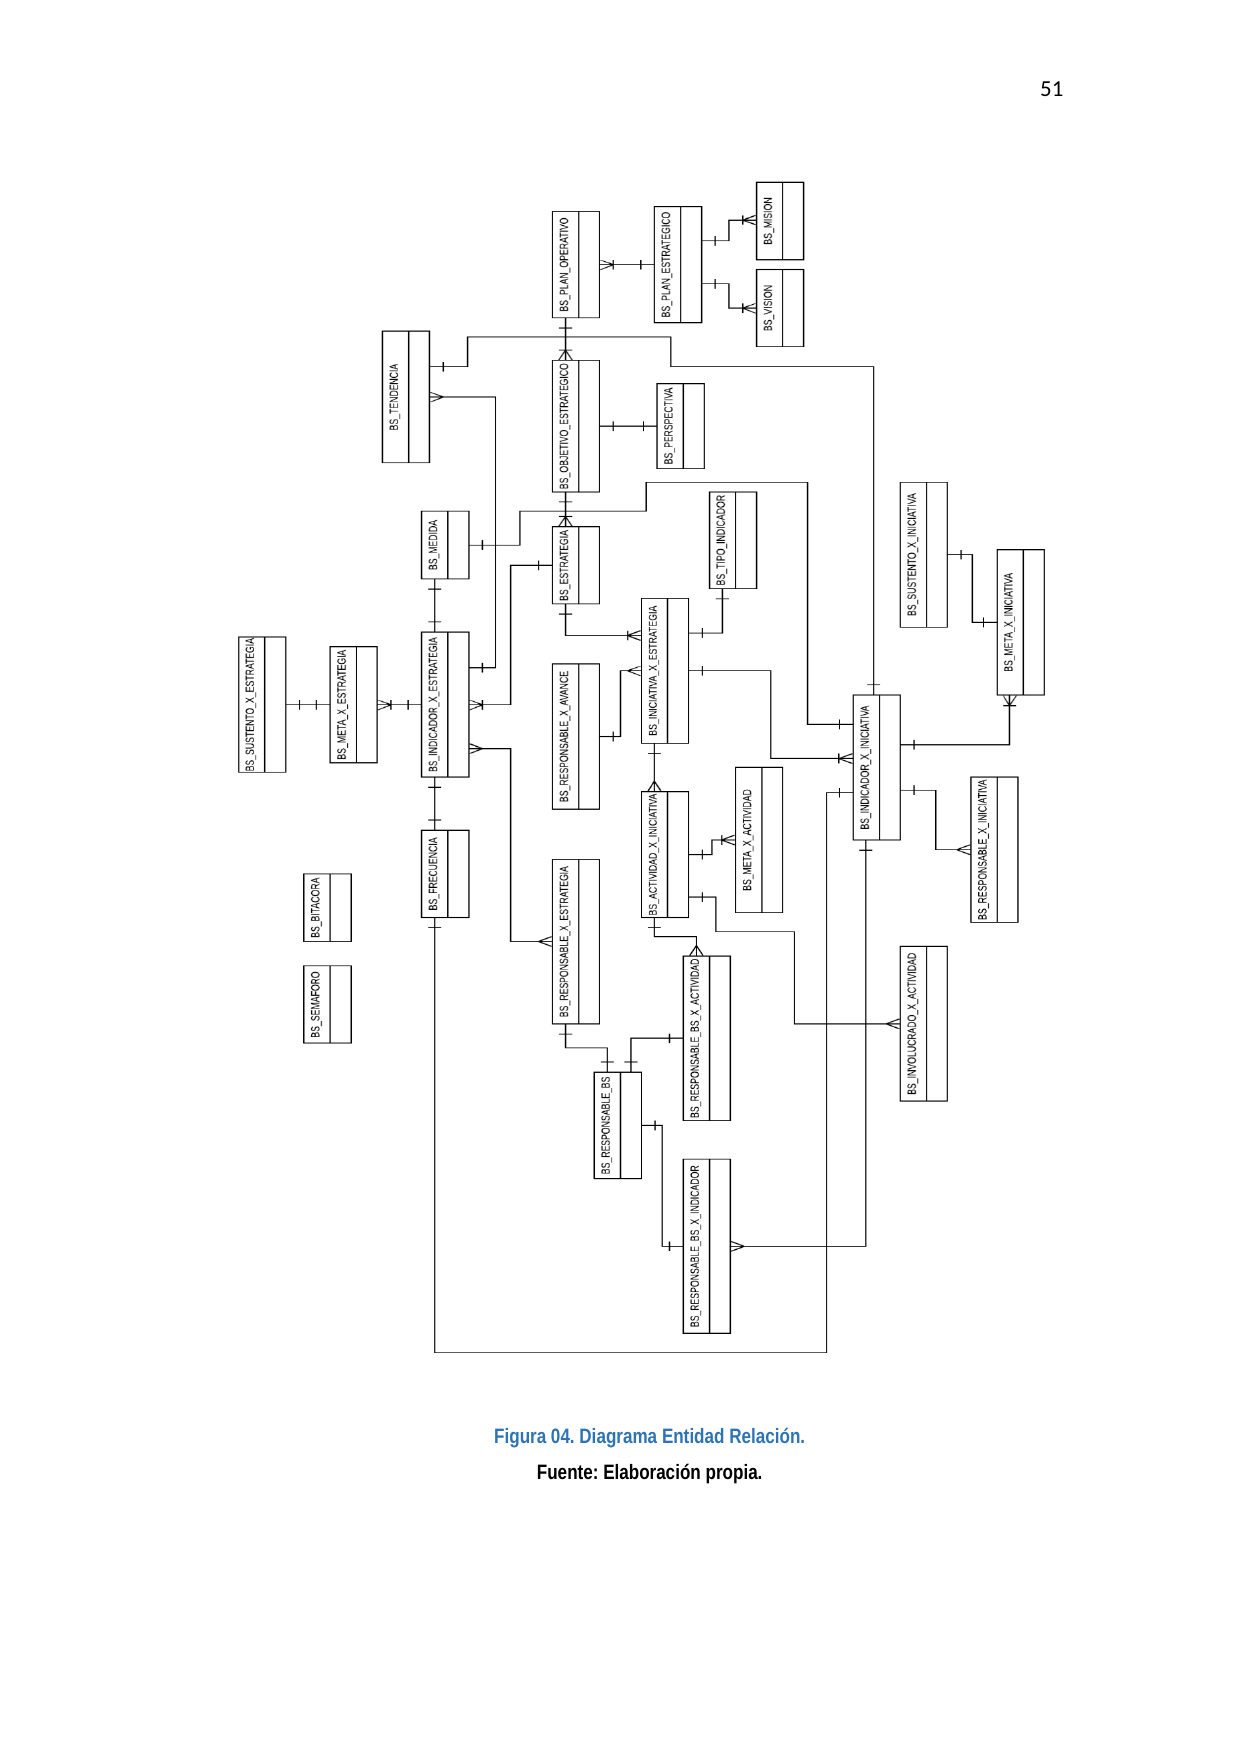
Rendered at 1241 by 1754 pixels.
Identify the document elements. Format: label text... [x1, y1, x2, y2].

picture [232, 177, 1062, 1363]
text Figura 04. Diagrama Entidad Relación. [236, 1424, 1063, 1448]
text Fuente: Elaboración propia. [236, 1460, 1063, 1484]
